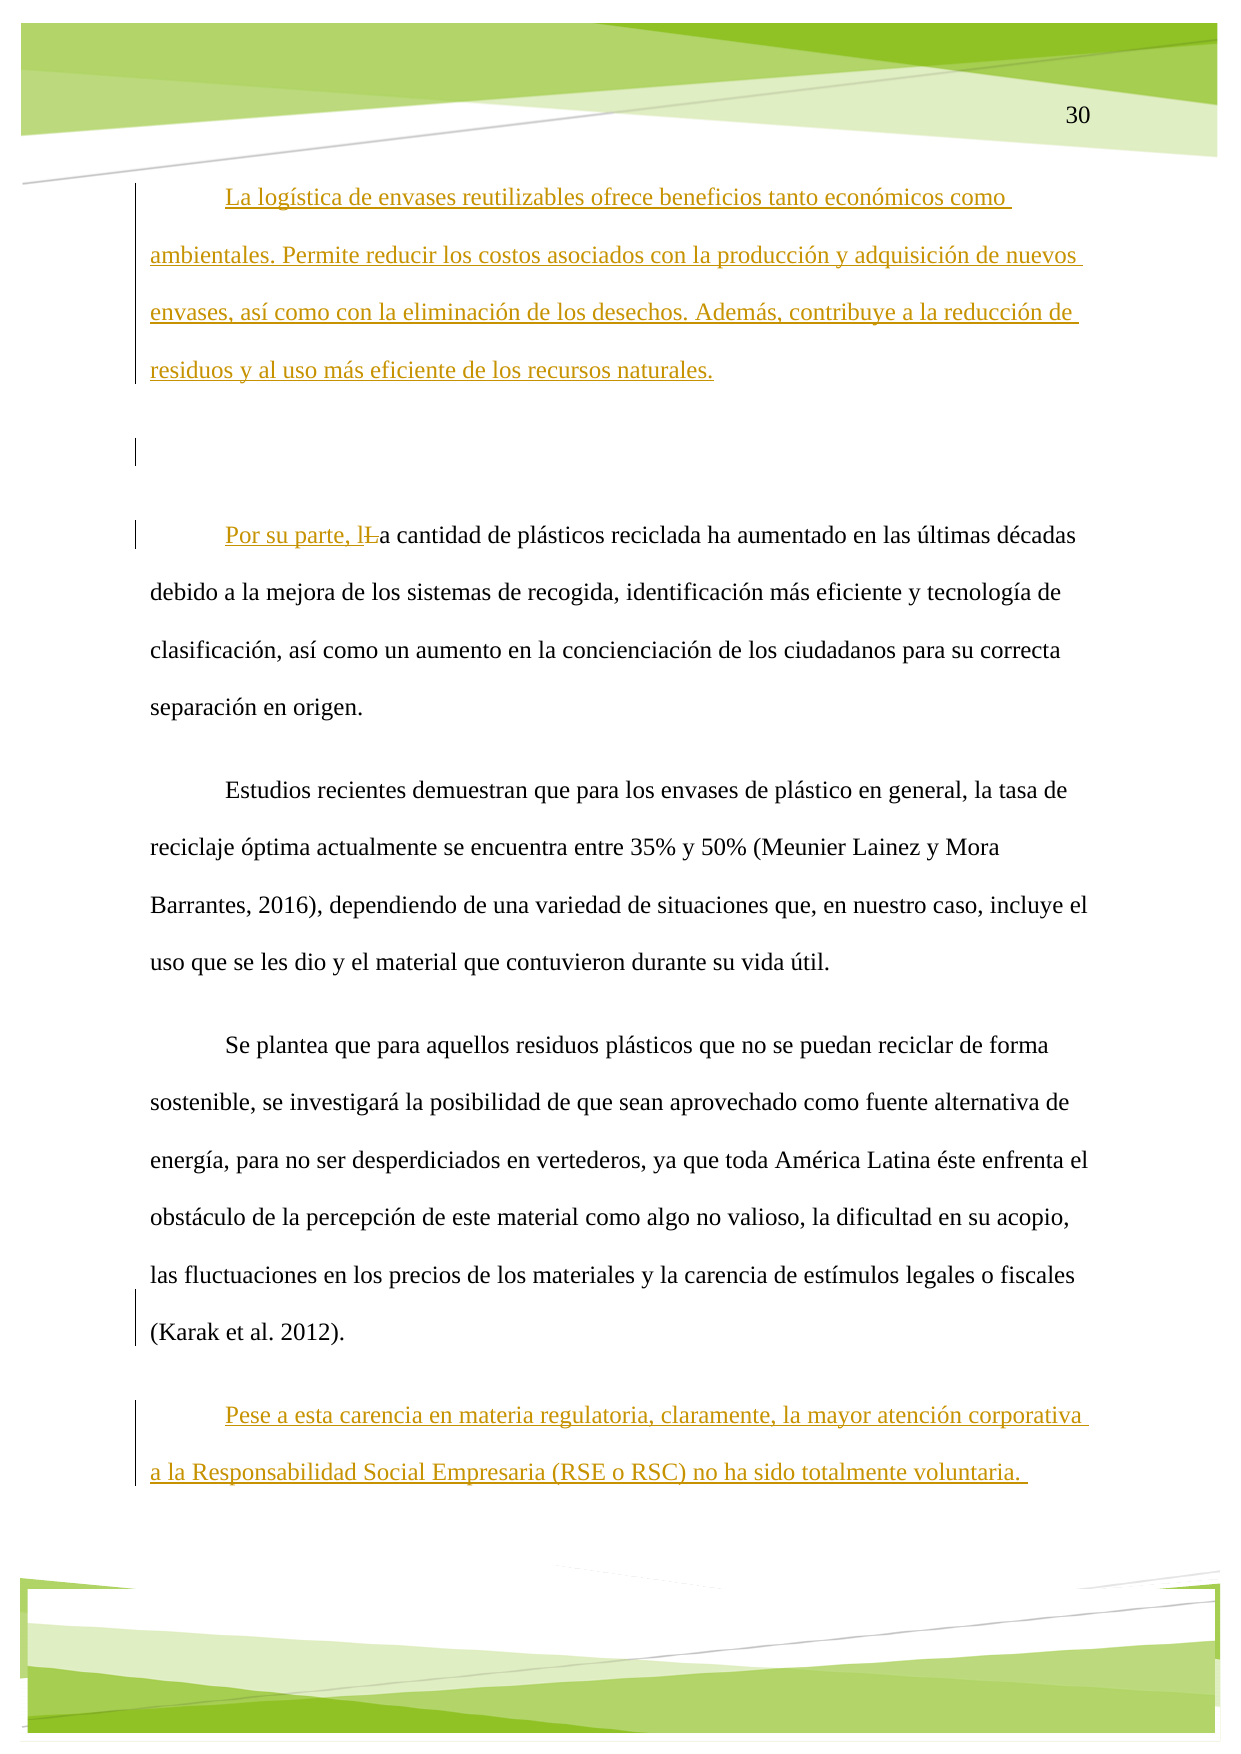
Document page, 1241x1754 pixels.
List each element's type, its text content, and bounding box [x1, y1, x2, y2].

text Estudios recientes demuestran que para los envases de plástico en general, la tasa de reciclaje óptima actualmente se encuentra entre 35% y 50% (Meunier Lainez y Mora Barrantes, 2016), dependiendo de una variedad de situaciones que, en nuestro caso, incluye el uso que se les dio y el material que contuvieron durante su vida útil. [150, 775, 1090, 976]
picture [20, 1565, 1220, 1741]
text Se plantea que para aquellos residuos plásticos que no se puedan reciclar de forma sostenible, se investigará la posibilidad de que sean aprovechado como fuente alternativa de energía, para no ser desperdiciados en vertederos, ya que toda América Latina éste enfrenta el obstáculo de la percepción de este material como algo no valioso, la dificultad en su acopio, las fluctuaciones en los precios de los materiales y la carencia de estímulos legales o fiscales (Karak et al. 2012). [150, 1030, 1090, 1346]
picture [21, 23, 1218, 198]
text a cantidad de plásticos reciclada ha aumentado en las últimas décadas debido a la mejora de los sistemas de recogida, identificación más eficiente y tecnología de clasificación, así como un aumento en la concienciación de los ciudadanos para su correcta separación en origen. [150, 520, 1090, 721]
